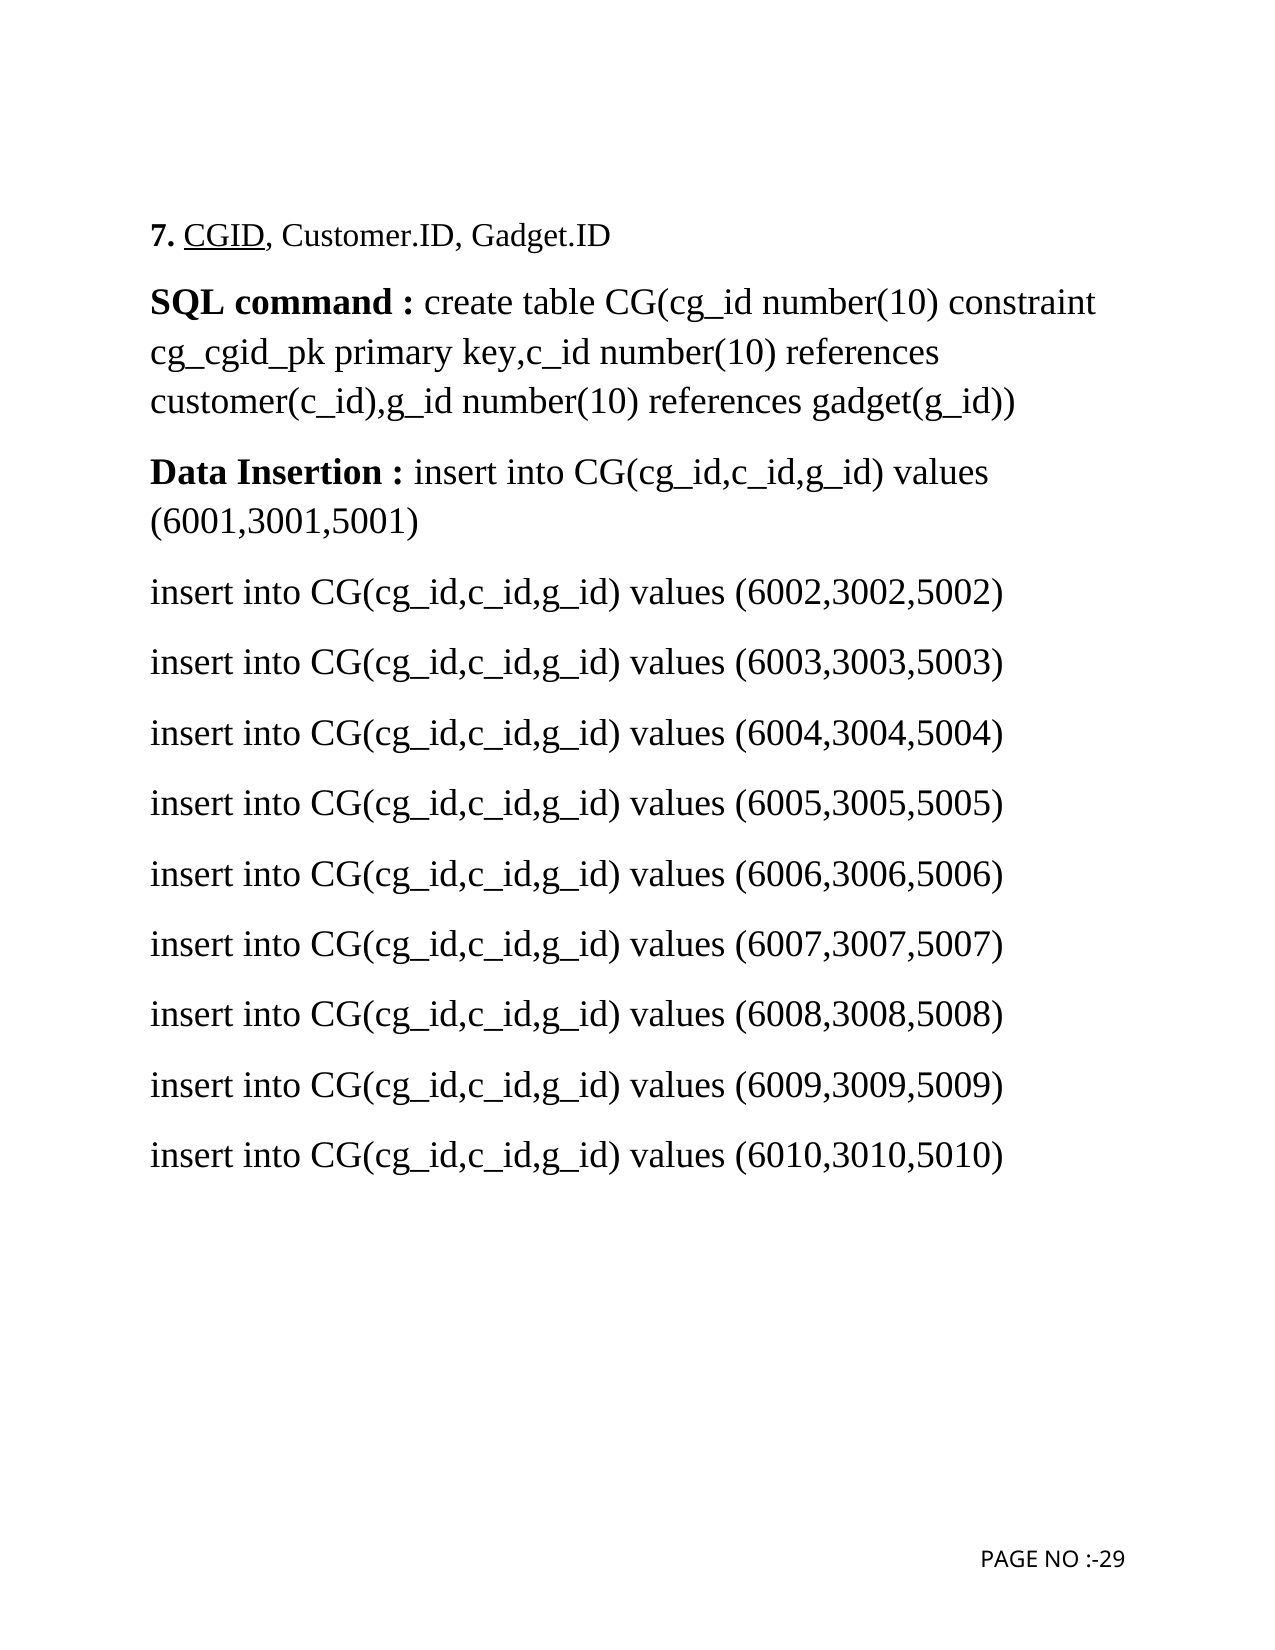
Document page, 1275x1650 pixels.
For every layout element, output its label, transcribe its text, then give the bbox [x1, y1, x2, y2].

text insert into CG(cg_id,c_id,g_id) values (6006,3006,5006) [150, 851, 1125, 894]
text insert into CG(cg_id,c_id,g_id) values (6010,3010,5010) [150, 1133, 1125, 1176]
text insert into CG(cg_id,c_id,g_id) values (6003,3003,5003) [150, 640, 1125, 683]
text 7. CGID, Customer.ID, Gadget.ID [150, 215, 1125, 253]
text insert into CG(cg_id,c_id,g_id) values (6002,3002,5002) [150, 569, 1125, 612]
text insert into CG(cg_id,c_id,g_id) values (6004,3004,5004) [150, 710, 1125, 753]
text insert into CG(cg_id,c_id,g_id) values (6007,3007,5007) [150, 921, 1125, 964]
text insert into CG(cg_id,c_id,g_id) values (6005,3005,5005) [150, 781, 1125, 824]
text SQL command : create table CG(cg_id number(10) constraint cg_cgid_pk primary key,c_id number(10) references customer(c_id),g_id number(10) references gadget(g_id)) [150, 280, 1125, 422]
text insert into CG(cg_id,c_id,g_id) values (6009,3009,5009) [150, 1062, 1125, 1105]
text insert into CG(cg_id,c_id,g_id) values (6008,3008,5008) [150, 992, 1125, 1035]
text Data Insertion : insert into CG(cg_id,c_id,g_id) values (6001,3001,5001) [150, 449, 1125, 542]
